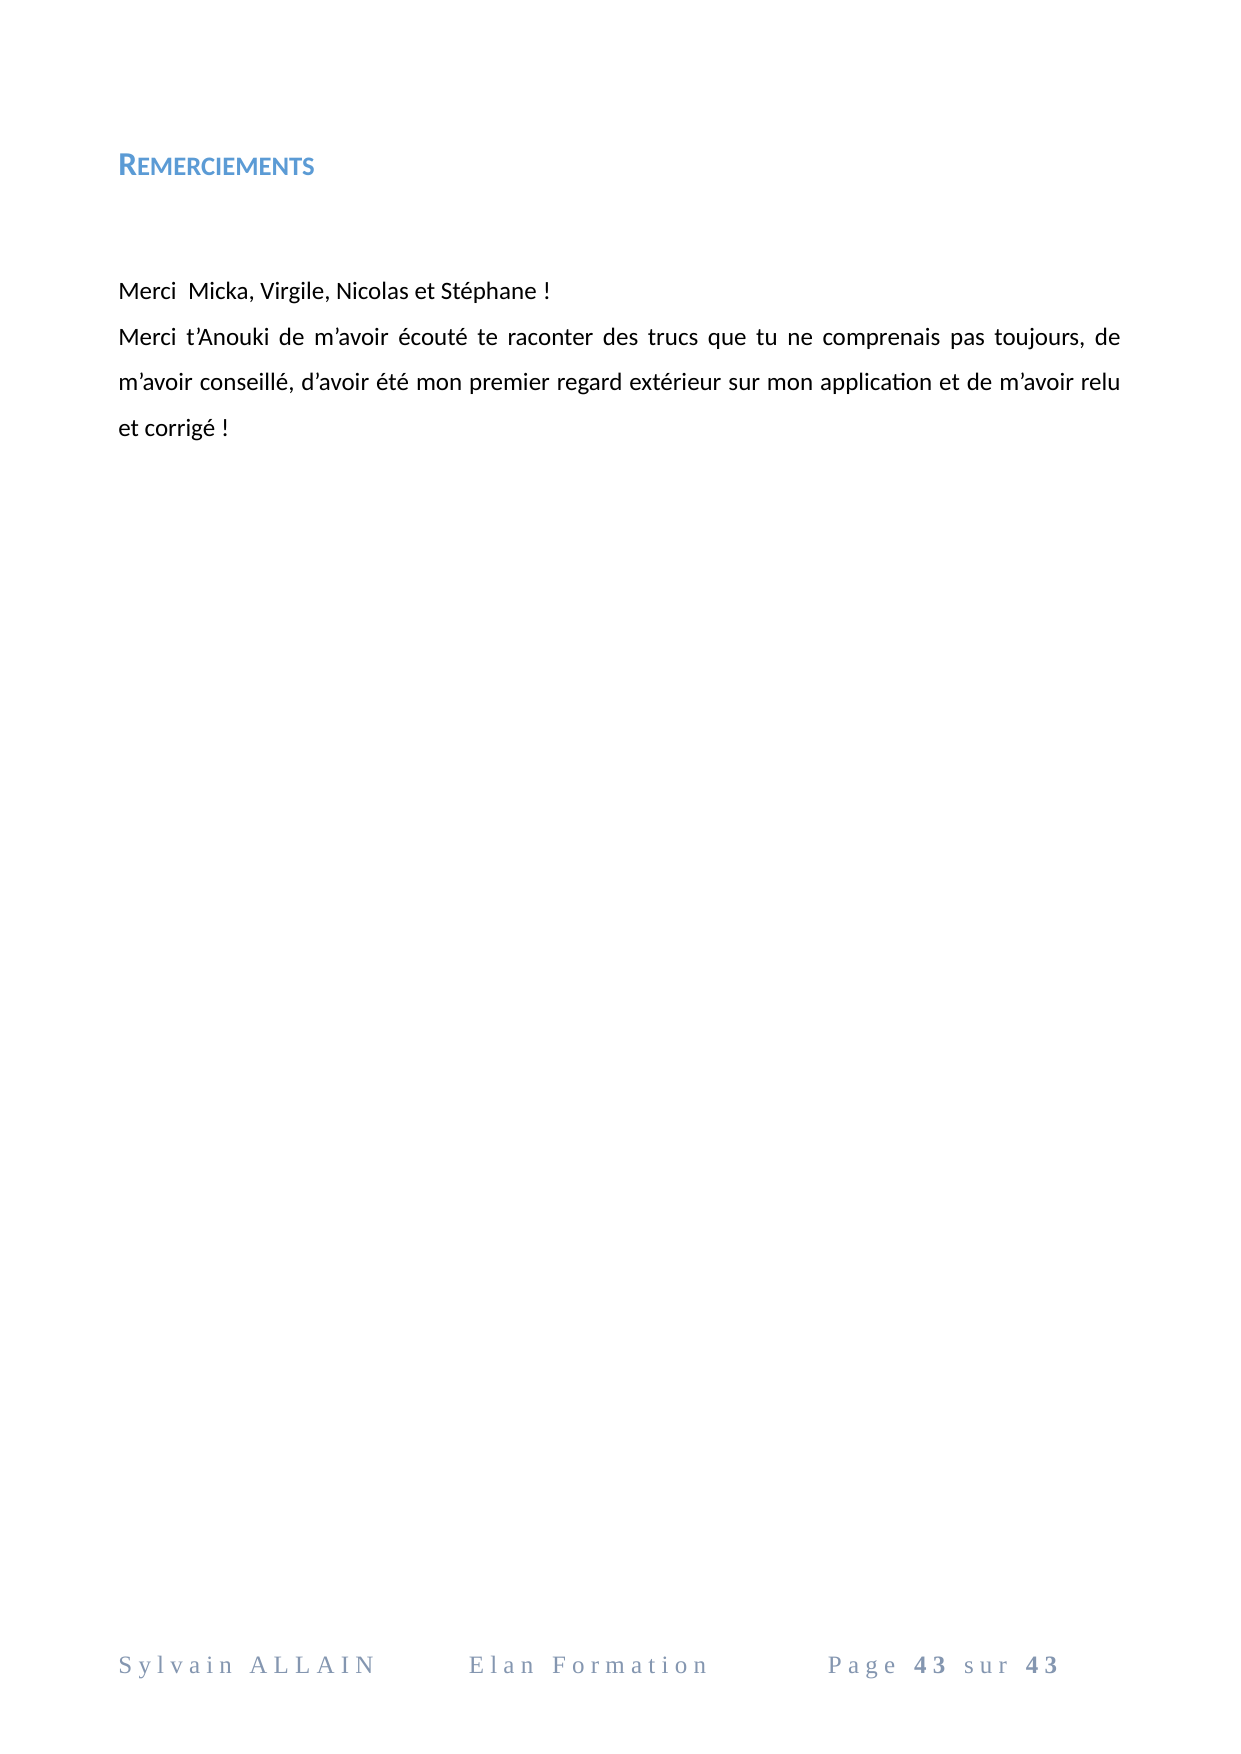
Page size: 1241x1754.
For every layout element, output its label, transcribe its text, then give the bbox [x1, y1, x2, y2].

text Merci t’Anouki de m’avoir écouté te raconter des trucs que tu ne comprenais pas toujours, de m’avoir conseillé, d’avoir été mon premier regard extérieur sur mon application et de m’avoir relu et corrigé ! [118, 321, 1122, 443]
text Merci Micka, Virgile, Nicolas et Stéphane ! [118, 275, 1122, 305]
text Remerciements [118, 143, 1122, 184]
